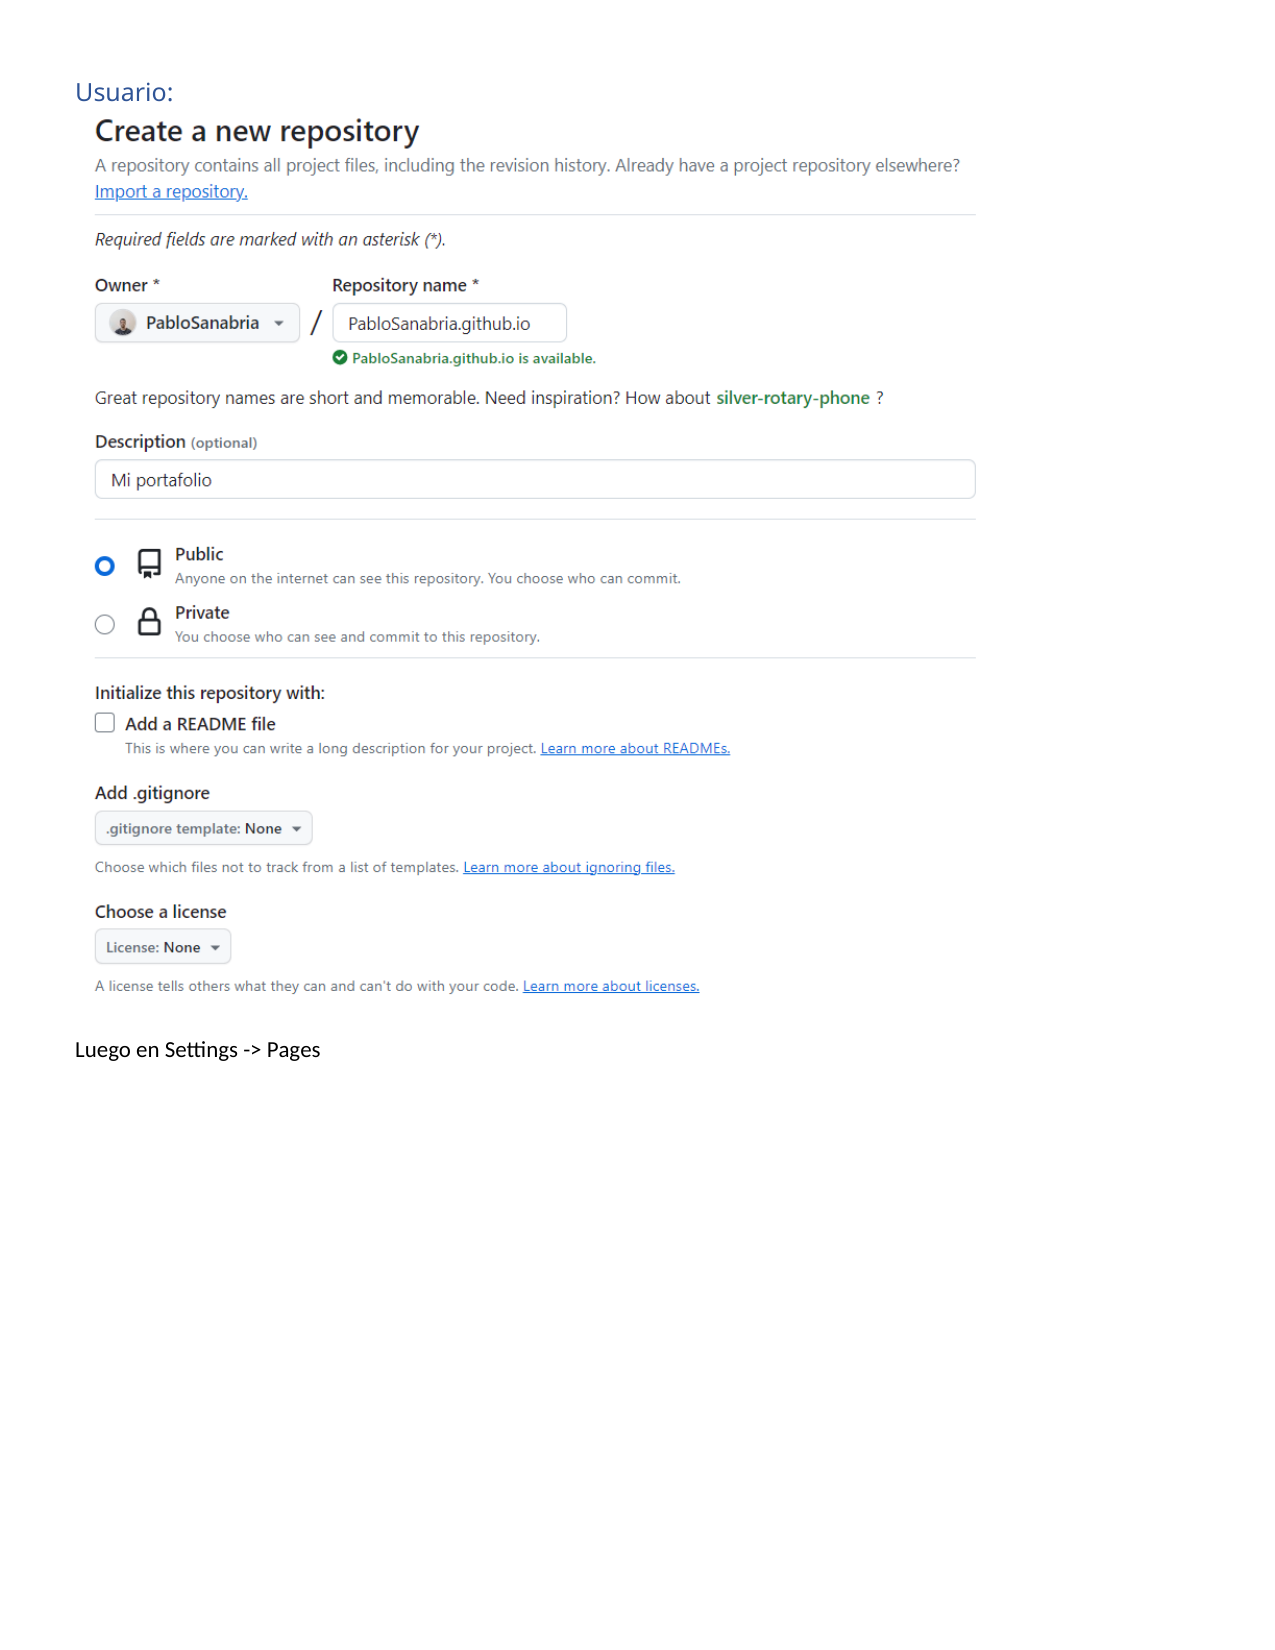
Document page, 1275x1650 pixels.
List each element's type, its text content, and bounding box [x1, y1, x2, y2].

picture [75, 111, 1125, 1016]
subtitle Usuario: [75, 75, 1200, 109]
text Luego en Settings -> Pages [75, 1035, 1200, 1063]
